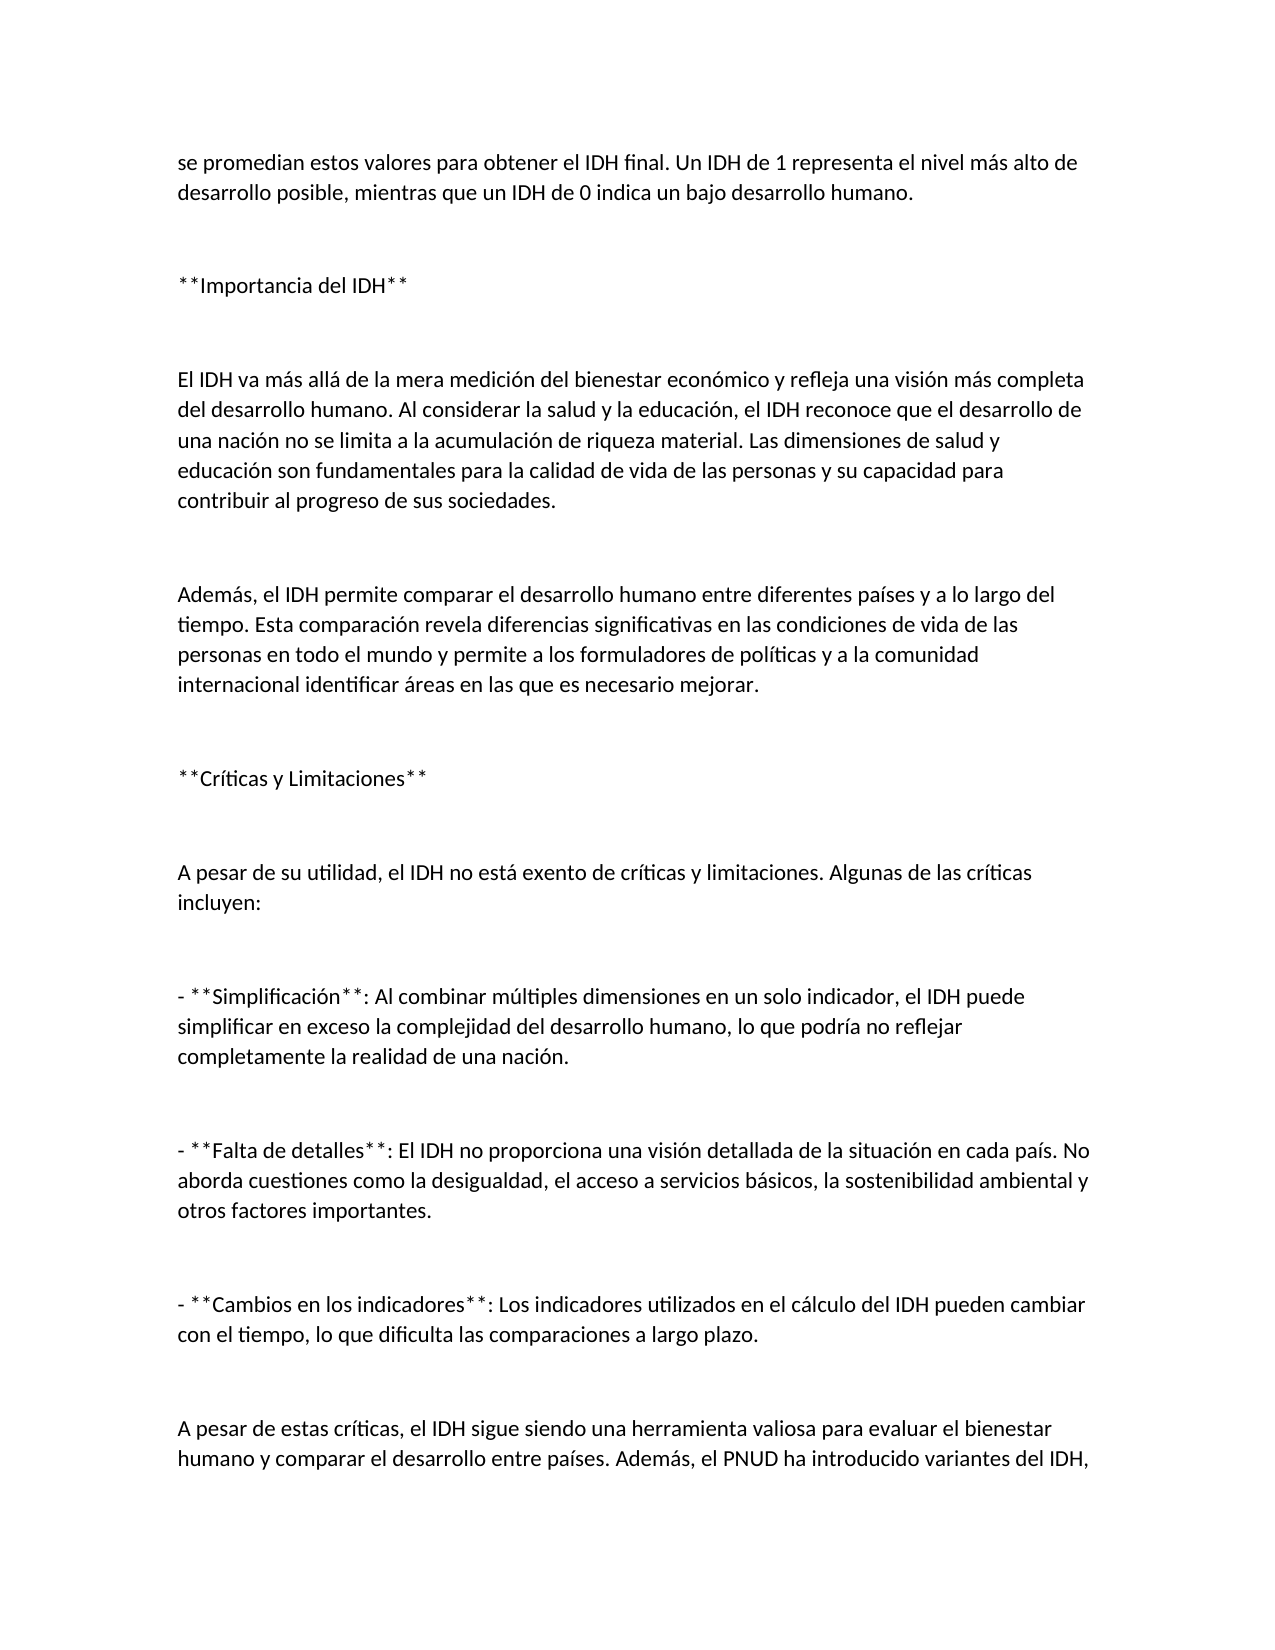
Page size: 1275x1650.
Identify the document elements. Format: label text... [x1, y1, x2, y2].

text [177, 148, 1098, 206]
text - **Cambios en los indicadores**: Los indicadores utilizados en el cálculo del IDH pueden cambiar con el tiempo, lo que dificulta las comparaciones a largo plazo. [177, 1290, 1098, 1348]
text - **Falta de detalles**: El IDH no proporciona una visión detallada de la situación en cada país. No aborda cuestiones como la desigualdad, el acceso a servicios básicos, la sostenibilidad ambiental y otros factores importantes. [177, 1136, 1098, 1224]
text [177, 1414, 1098, 1472]
text El IDH va más allá de la mera medición del bienestar económico y refleja una visión más completa del desarrollo humano. Al considerar la salud y la educación, el IDH reconoce que el desarrollo de una nación no se limita a la acumulación de riqueza material. Las dimensiones de salud y educación son fundamentales para la calidad de vida de las personas y su capacidad para contribuir al progreso de sus sociedades. [177, 365, 1098, 514]
text **Críticas y Limitaciones** [177, 764, 1098, 792]
text A pesar de su utilidad, el IDH no está exento de críticas y limitaciones. Algunas de las críticas incluyen: [177, 858, 1098, 916]
text **Importancia del IDH** [177, 272, 1098, 299]
text - **Simplificación**: Al combinar múltiples dimensiones en un solo indicador, el IDH puede simplificar en exceso la complejidad del desarrollo humano, lo que podría no reflejar completamente la realidad de una nación. [177, 982, 1098, 1070]
text Además, el IDH permite comparar el desarrollo humano entre diferentes países y a lo largo del tiempo. Esta comparación revela diferencias significativas en las condiciones de vida de las personas en todo el mundo y permite a los formuladores de políticas y a la comunidad internacional identificar áreas en las que es necesario mejorar. [177, 580, 1098, 698]
